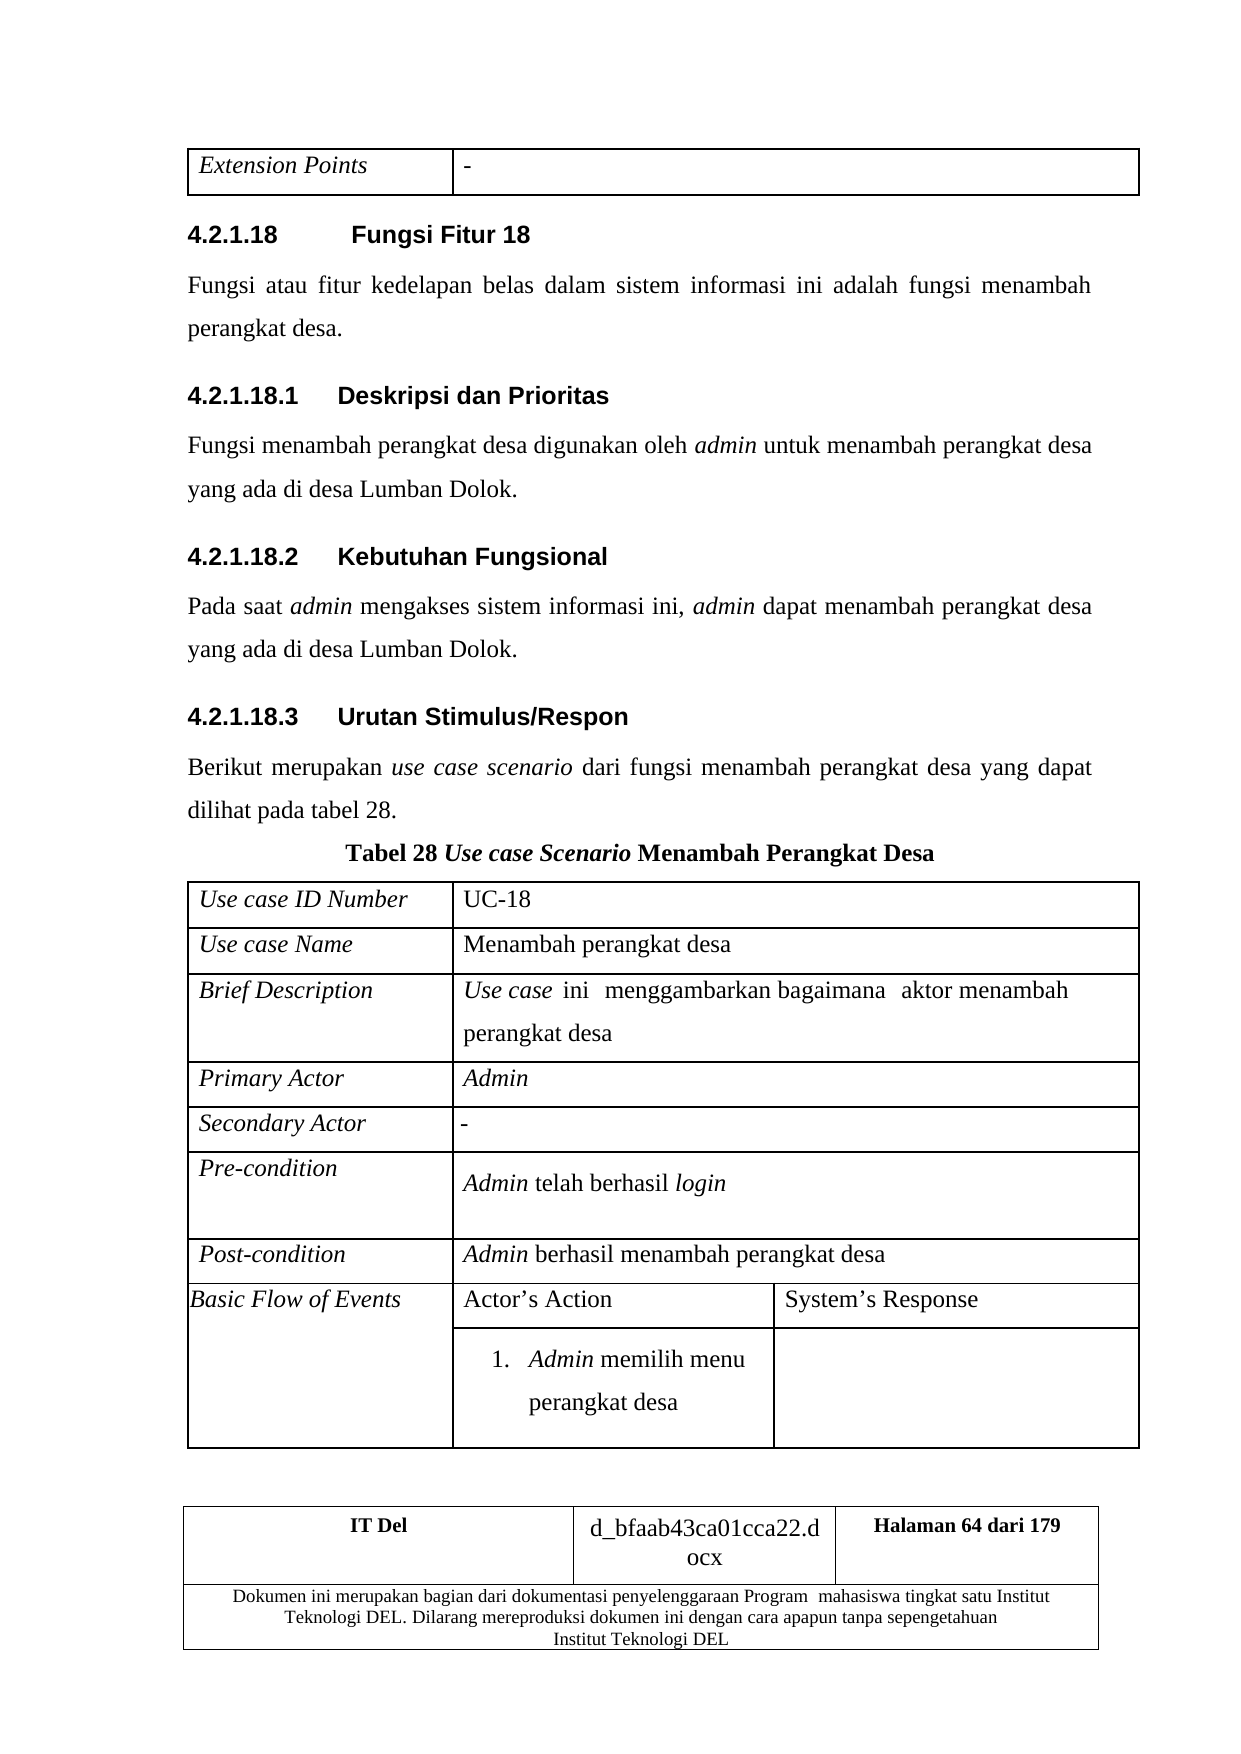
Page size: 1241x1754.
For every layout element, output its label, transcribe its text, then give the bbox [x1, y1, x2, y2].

list Deskripsi dan Prioritas [187, 381, 1092, 410]
text Fungsi menambah perangkat desa digunakan oleh admin untuk menambah perangkat desa yang ada di desa Lumban Dolok. [187, 431, 1092, 502]
table_cell Secondary Actor [189, 1108, 452, 1151]
table_cell Actor’s Action [454, 1284, 773, 1327]
table_cell Menambah perangkat desa [454, 929, 1138, 973]
table_cell Use case Name [189, 929, 452, 973]
table_cell Extension Points [189, 150, 452, 193]
table_cell Admin berhasil menambah perangkat desa [454, 1240, 1138, 1283]
list Urutan Stimulus/Respon [187, 702, 1092, 731]
table_cell Basic Flow of Events [189, 1284, 452, 1447]
text Berikut merupakan use case scenario dari fungsi menambah perangkat desa yang dapat dilihat pada tabel 28. [187, 752, 1092, 824]
text Tabel 28 Use case Scenario Menambah Perangkat Desa [187, 838, 1092, 867]
table_header UC-18 [454, 883, 1138, 927]
table_cell Admin [454, 1063, 1138, 1106]
text Pada saat admin mengakses sistem informasi ini, admin dapat menambah perangkat desa yang ada di desa Lumban Dolok. [187, 591, 1092, 663]
table_cell Post-condition [189, 1240, 452, 1283]
table_cell Admin telah berhasil login [454, 1153, 1138, 1237]
table_cell [775, 1329, 1138, 1447]
list Kebutuhan Fungsional [187, 542, 1092, 571]
list Fungsi Fitur 18 [187, 221, 1092, 249]
table_cell - [454, 1108, 1138, 1151]
table_cell Admin memilih menu perangkat desa [454, 1329, 773, 1447]
table_cell System’s Response [775, 1284, 1138, 1327]
text Fungsi atau fitur kedelapan belas dalam sistem informasi ini adalah fungsi menambah perangkat desa. [187, 270, 1092, 342]
table_header Use case ID Number [189, 883, 452, 927]
table_cell Pre-condition [189, 1153, 452, 1237]
table_cell Brief Description [189, 975, 452, 1061]
table_cell - [454, 150, 1138, 193]
table_cell Use case ini menggambarkan bagaimana aktor menambah perangkat desa [454, 975, 1138, 1061]
table_cell Primary Actor [189, 1063, 452, 1106]
